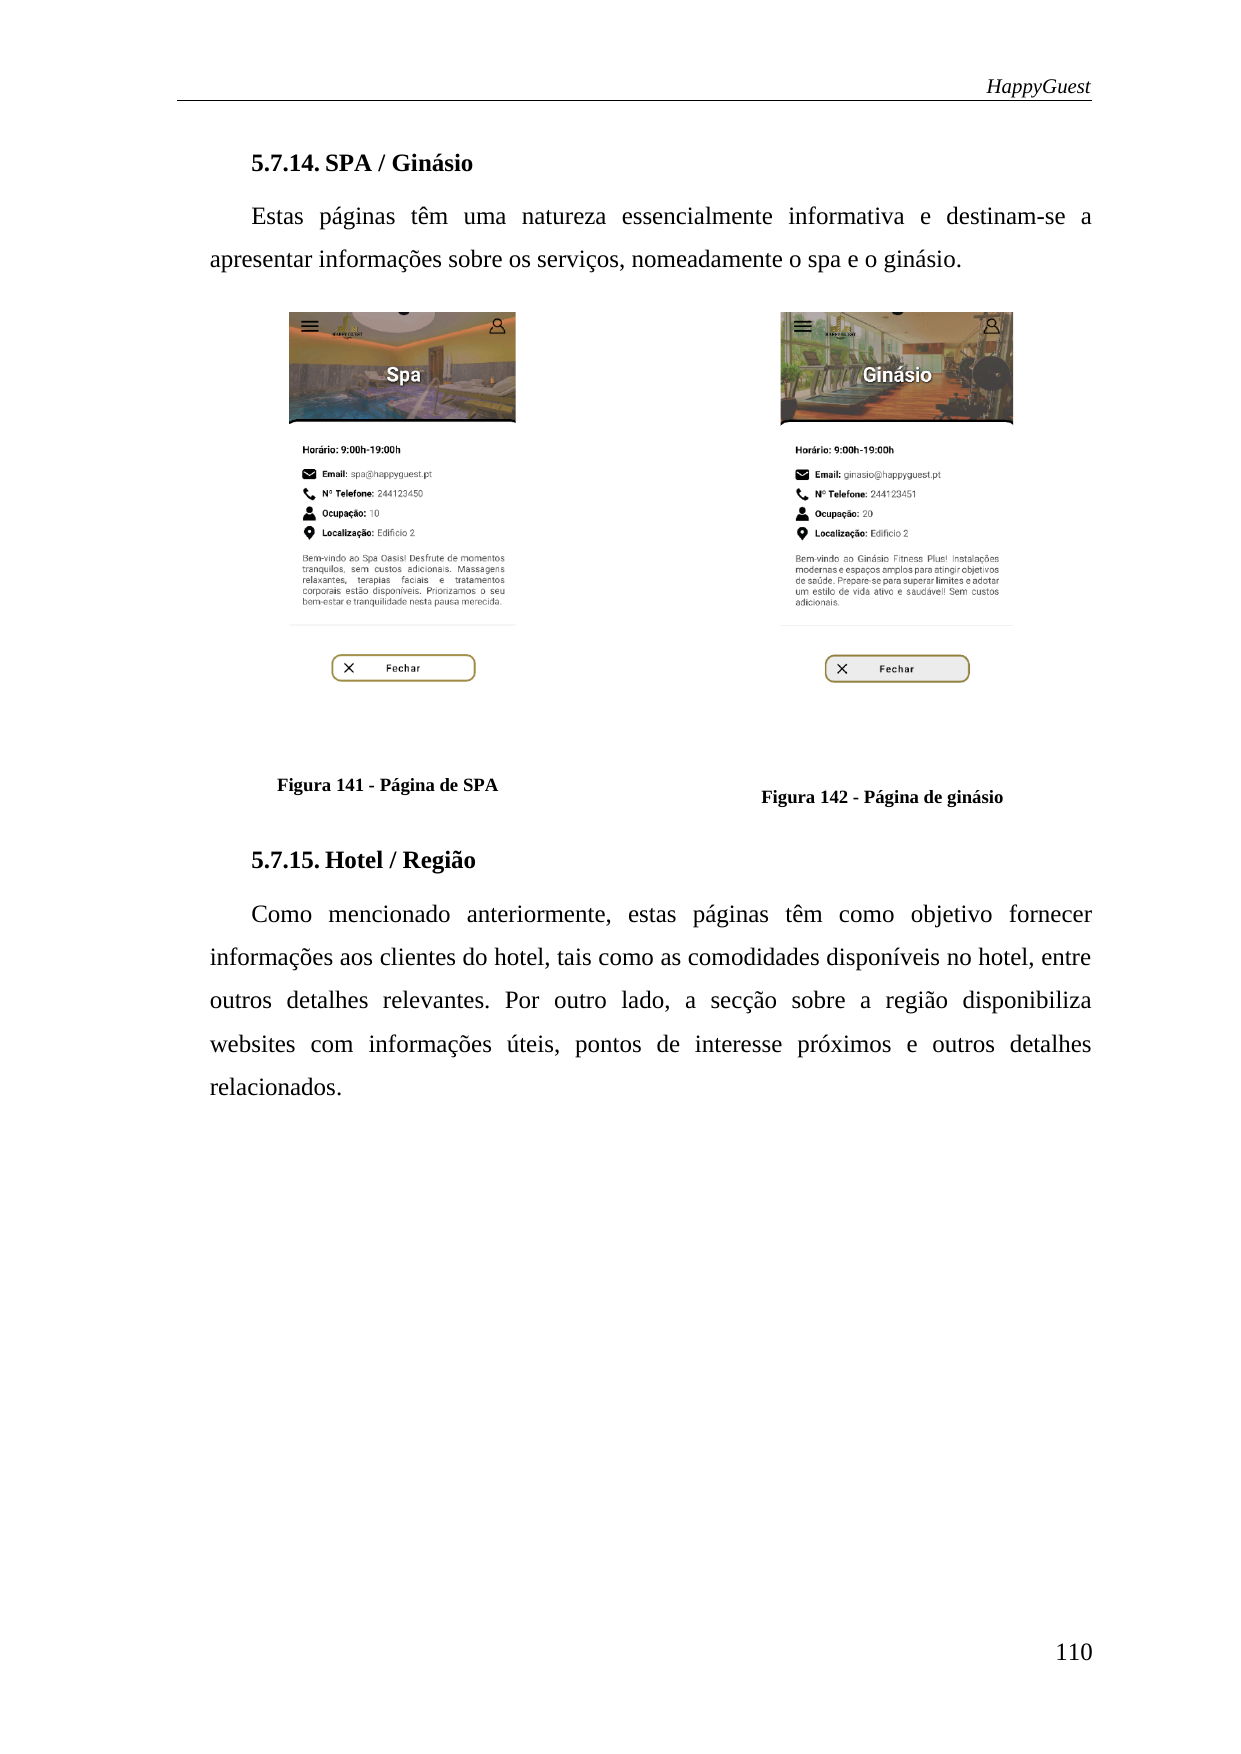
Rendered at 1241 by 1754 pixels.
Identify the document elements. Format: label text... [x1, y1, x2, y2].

text Estas páginas têm uma natureza essencialmente informativa e destinam-se a apresentar informações sobre os serviços, nomeadamente o spa e o ginásio. [209, 201, 1092, 273]
picture [780, 312, 1014, 772]
subtitle SPA / Ginásio [251, 148, 1092, 176]
picture [289, 312, 516, 760]
subtitle Hotel / Região [251, 846, 1092, 874]
text Como mencionado anteriormente, estas páginas têm como objetivo fornecer informações aos clientes do hotel, tais como as comodidades disponíveis no hotel, entre outros detalhes relevantes. Por outro lado, a secção sobre a região disponibiliza websites com informações úteis, pontos de interesse próximos e outros detalhes relacionados. [209, 899, 1092, 1101]
